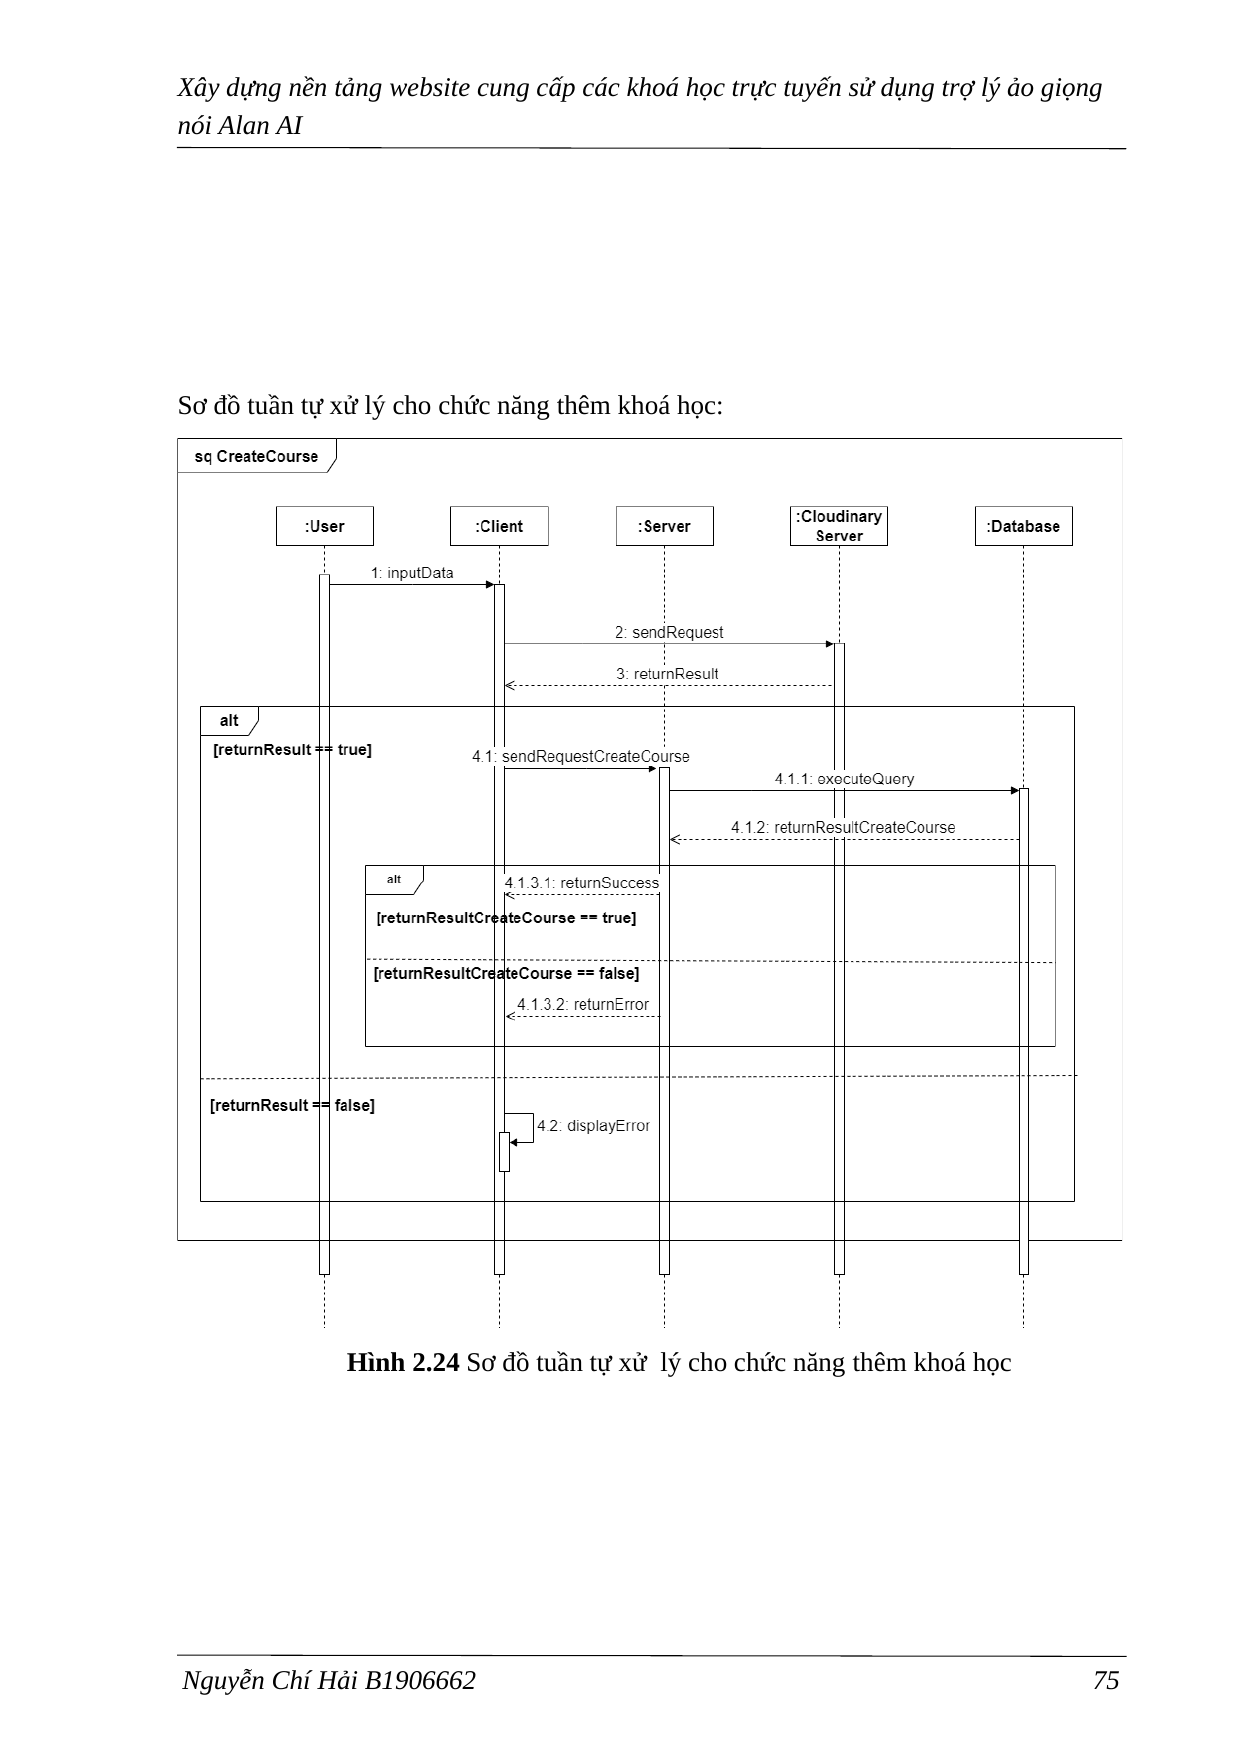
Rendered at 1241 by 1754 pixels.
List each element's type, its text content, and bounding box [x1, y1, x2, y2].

picture [177, 438, 1123, 1328]
text Sơ đồ tuần tự xử lý cho chức năng thêm khoá học: [177, 389, 1122, 420]
